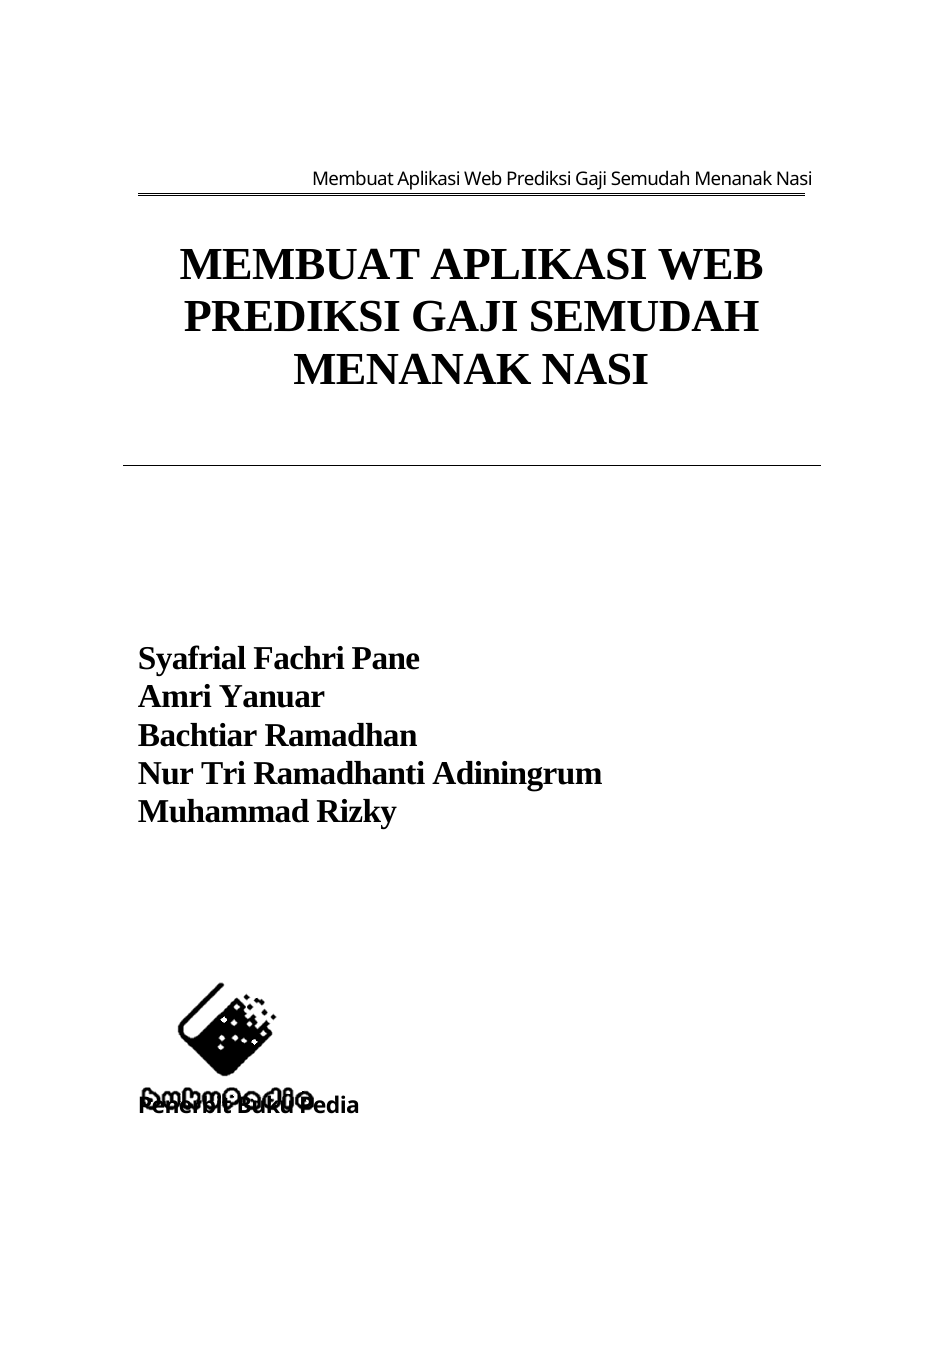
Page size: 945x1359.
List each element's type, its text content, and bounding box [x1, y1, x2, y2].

text Muhammad Rizky [138, 792, 805, 830]
text Syafrial Fachri Pane [138, 638, 805, 677]
text Penerbit Buku Pedia [138, 1100, 805, 1117]
text Nur Tri Ramadhanti Adiningrum [138, 753, 805, 792]
text MEMBUAT APLIKASI WEB PREDIKSI GAJI SEMUDAH MENANAK NASI [138, 236, 805, 394]
text Amri Yanuar [138, 677, 805, 715]
text Bachtiar Ramadhan [138, 715, 805, 753]
